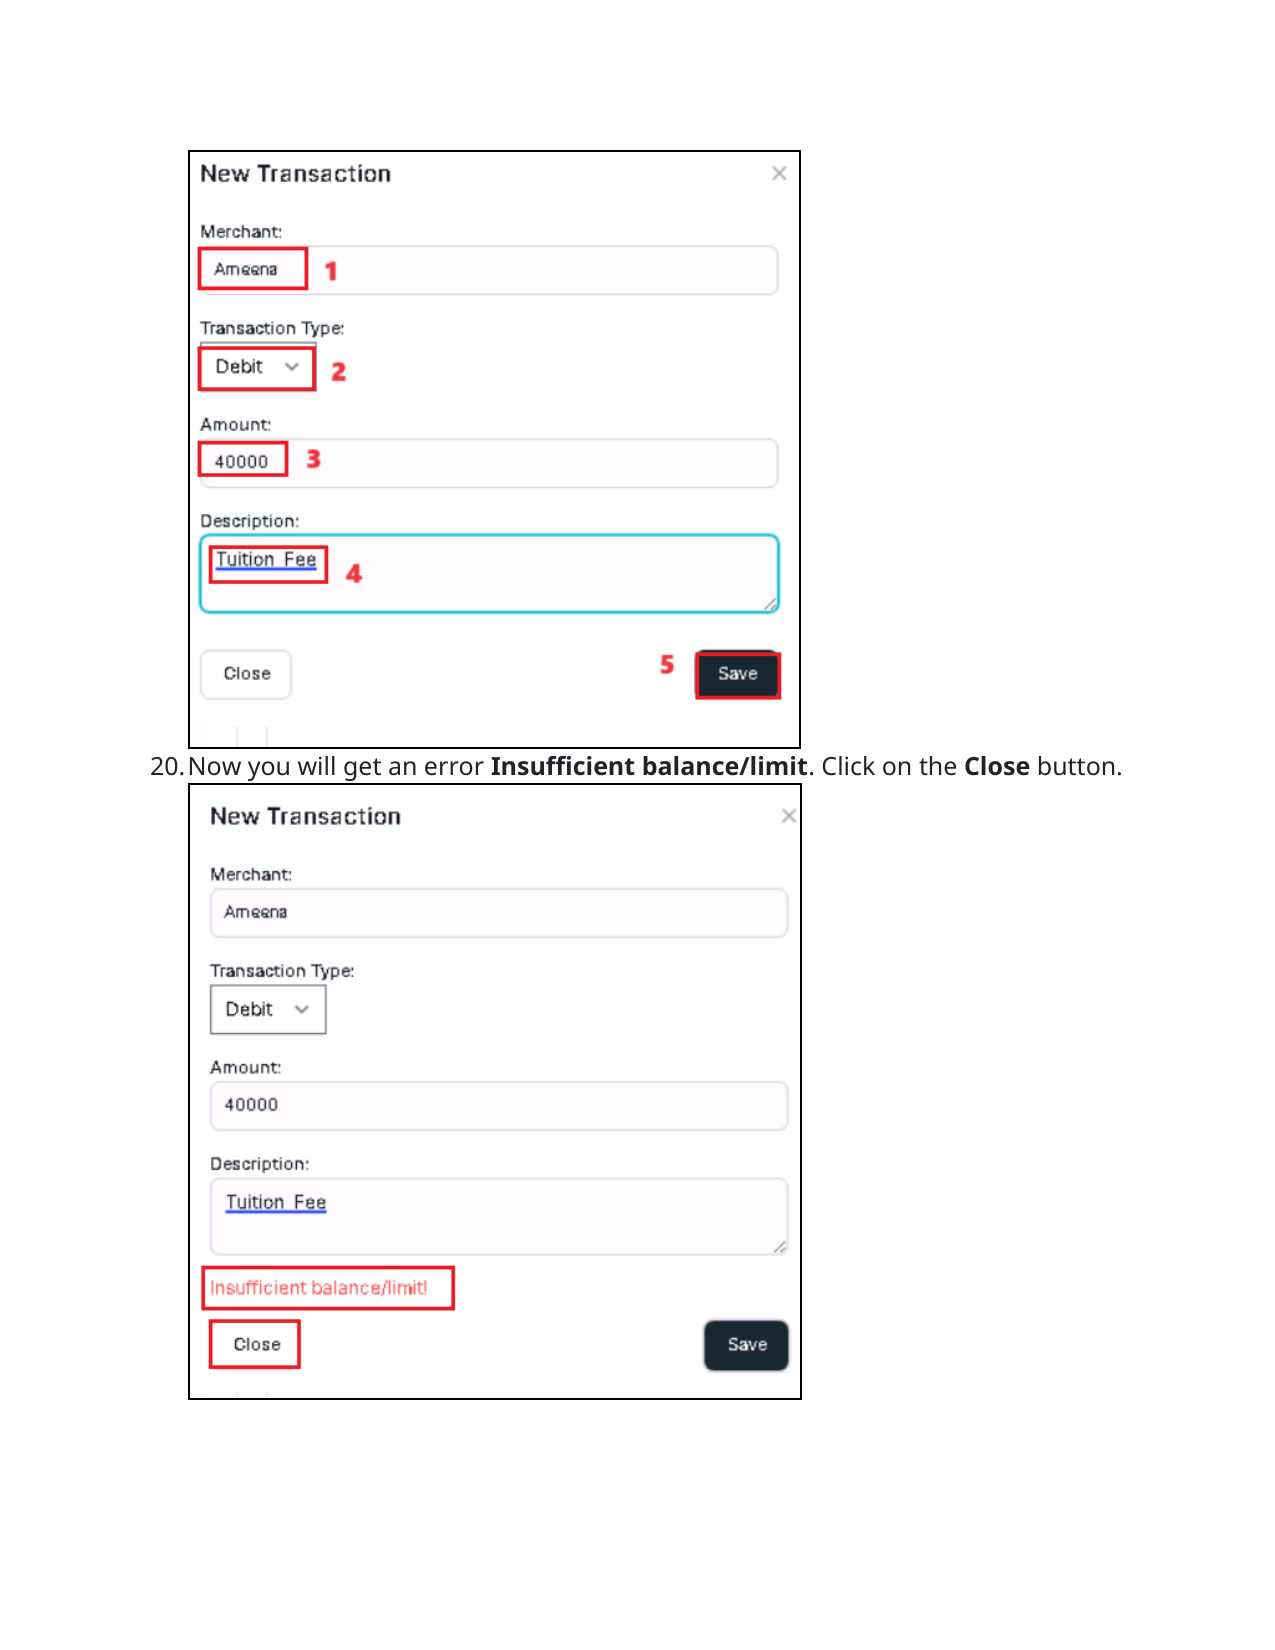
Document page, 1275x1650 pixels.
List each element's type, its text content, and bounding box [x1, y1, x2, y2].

picture [190, 785, 800, 1398]
picture [190, 152, 799, 747]
list Now you will get an error Insufficient balance/limit. Click on the Close button. [150, 749, 1125, 783]
